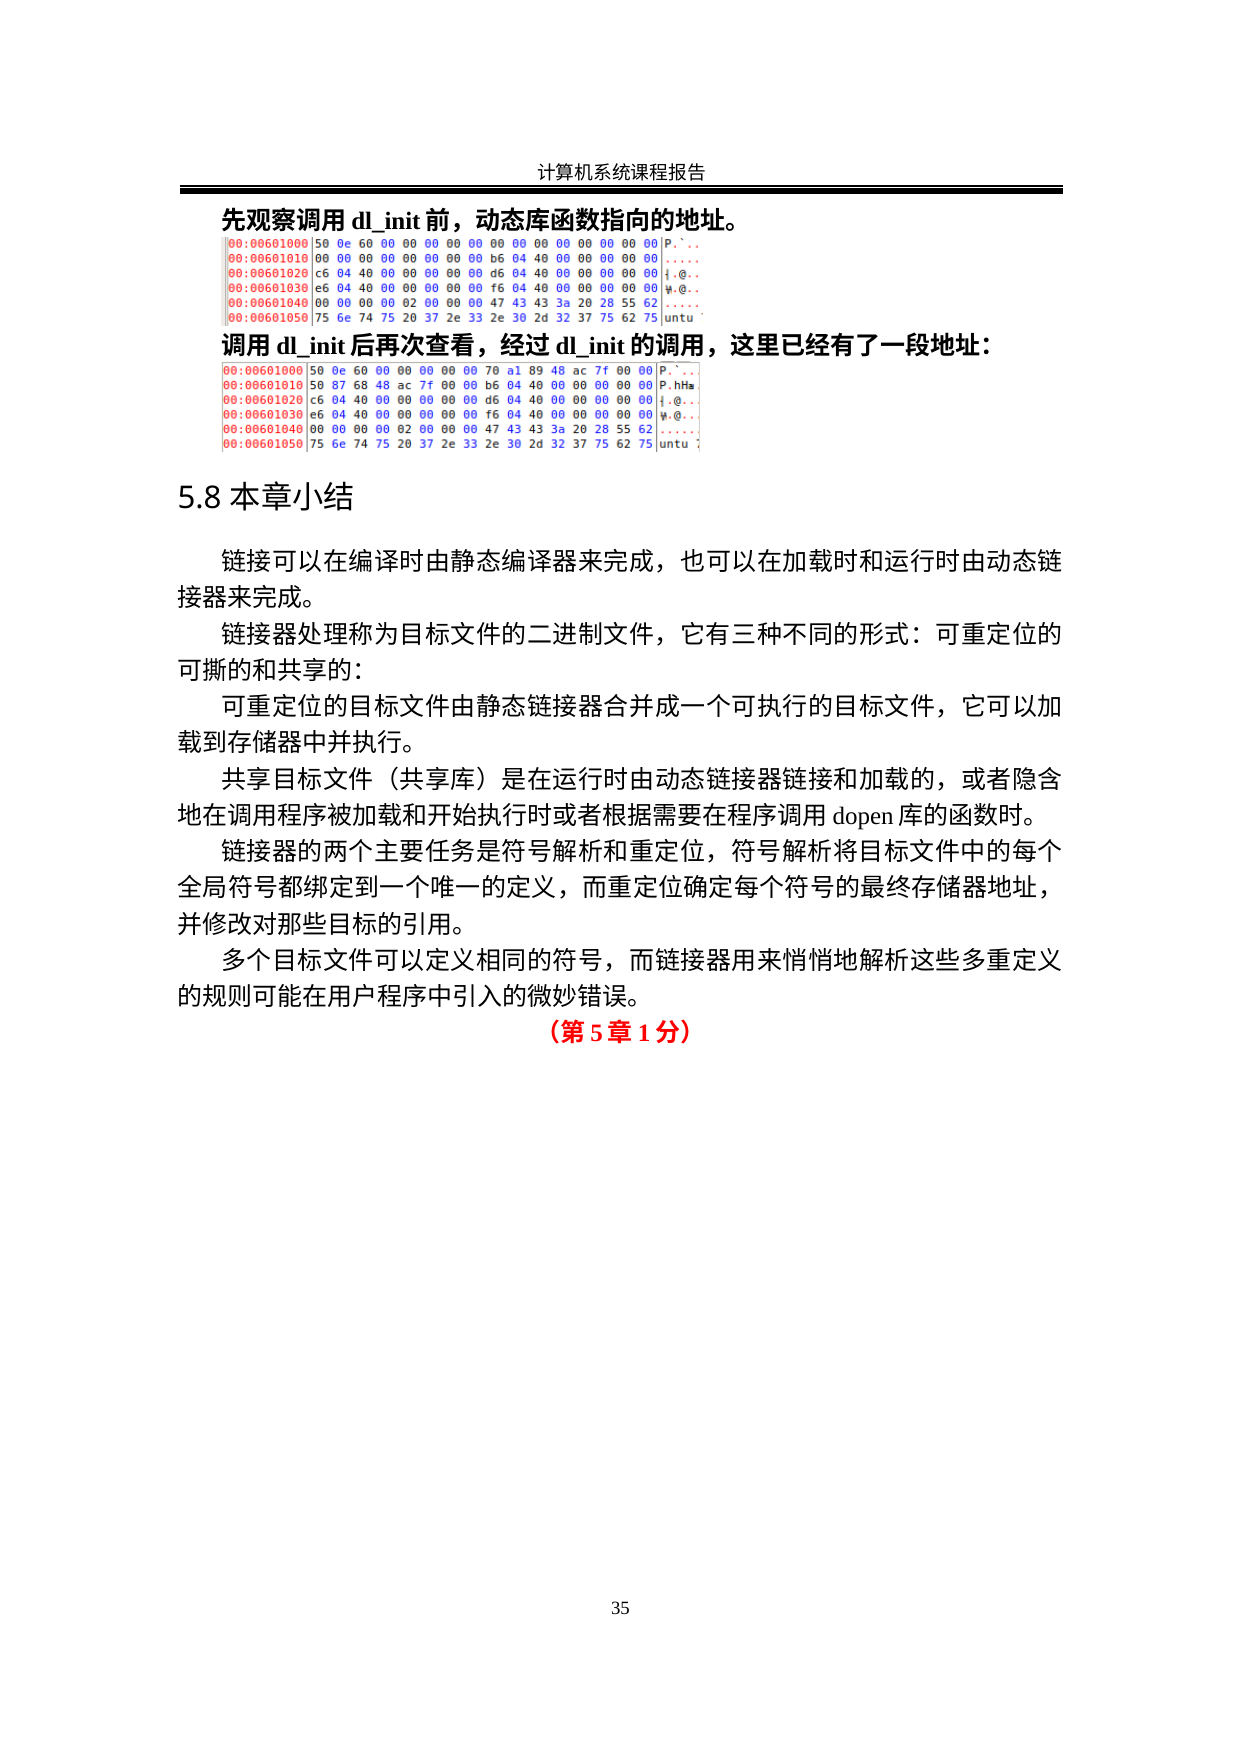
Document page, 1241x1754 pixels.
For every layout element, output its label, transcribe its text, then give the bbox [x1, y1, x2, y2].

text 链接可以在编译时由静态编译器来完成，也可以在加载时和运行时由动态链接器来完成。 [177, 542, 1063, 614]
text （第5章1分） [177, 1013, 1063, 1049]
text 链接器的两个主要任务是符号解析和重定位，符号解析将目标文件中的每个全局符号都绑定到一个唯一的定义，而重定位确定每个符号的最终存储器地址，并修改对那些目标的引用。 [177, 832, 1063, 940]
text 先观察调用dl_init前，动态库函数指向的地址。 [177, 201, 1063, 237]
subtitle 5.8 本章小结 [177, 477, 1063, 517]
text 多个目标文件可以定义相同的符号，而链接器用来悄悄地解析这些多重定义的规则可能在用户程序中引入的微妙错误。 [177, 940, 1063, 1013]
text 链接器处理称为目标文件的二进制文件，它有三种不同的形式：可重定位的、可撕的和共享的： [177, 614, 1063, 687]
text 可重定位的目标文件由静态链接器合并成一个可执行的目标文件，它可以加载到存储器中并执行。 [177, 687, 1063, 759]
text 共享目标文件（共享库）是在运行时由动态链接器链接和加载的，或者隐含地在调用程序被加载和开始执行时或者根据需要在程序调用dopen库的函数时。 [177, 759, 1063, 832]
picture [221, 361, 700, 452]
text 调用dl_init后再次查看，经过dl_init的调用，这里已经有了一段地址： [177, 325, 1063, 362]
picture [221, 237, 703, 326]
